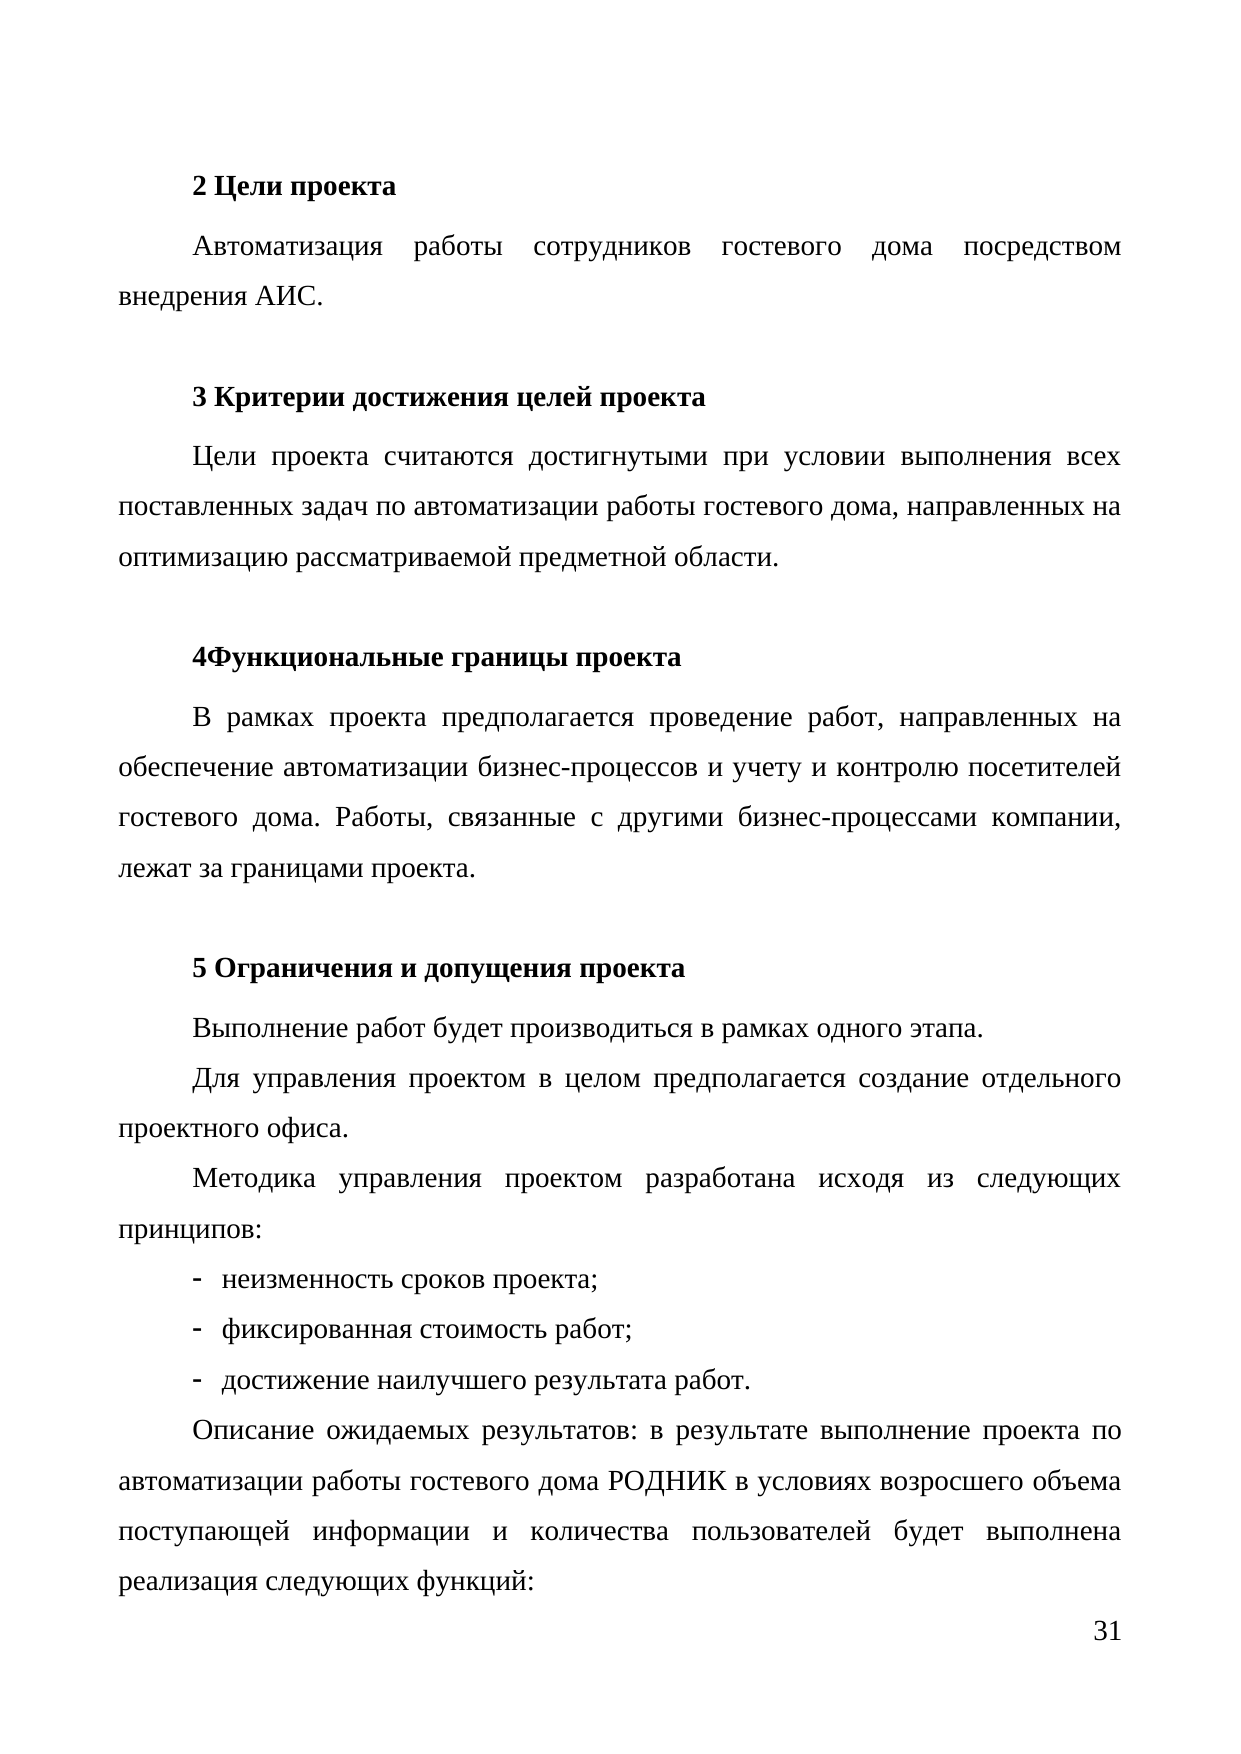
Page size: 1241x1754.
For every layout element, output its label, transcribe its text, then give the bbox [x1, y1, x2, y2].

text 2 Цели проекта [118, 168, 1122, 202]
text Цели проекта считаются достигнутыми при условии выполнения всех поставленных задач по автоматизации работы гостевого дома, направленных на оптимизацию рассматриваемой предметной области. [118, 438, 1122, 572]
text Для управления проектом в целом предполагается создание отдельного проектного офиса. [118, 1060, 1122, 1144]
text Описание ожидаемых результатов: в результате выполнение проекта по автоматизации работы гостевого дома РОДНИК в условиях возросшего объема поступающей информации и количества пользователей будет выполнена реализация следующих функций: [118, 1412, 1122, 1597]
list фиксированная стоимость работ; [118, 1312, 1122, 1345]
text В рамках проекта предполагается проведение работ, направленных на обеспечение автоматизации бизнес-процессов и учету и контролю посетителей гостевого дома. Работы, связанные с другими бизнес-процессами компании, лежат за границами проекта. [118, 699, 1122, 883]
list неизменность сроков проекта; [118, 1261, 1122, 1295]
list достижение наилучшего результата работ. [118, 1362, 1122, 1396]
text Автоматизация работы сотрудников гостевого дома посредством внедрения АИС. [118, 228, 1122, 312]
text 5 Ограничения и допущения проекта [118, 950, 1122, 984]
text 4Функциональные границы проекта [118, 639, 1122, 673]
text Выполнение работ будет производиться в рамках одного этапа. [118, 1010, 1122, 1043]
text Методика управления проектом разработана исходя из следующих принципов: [118, 1161, 1122, 1244]
text 3 Критерии достижения целей проекта [118, 379, 1122, 412]
